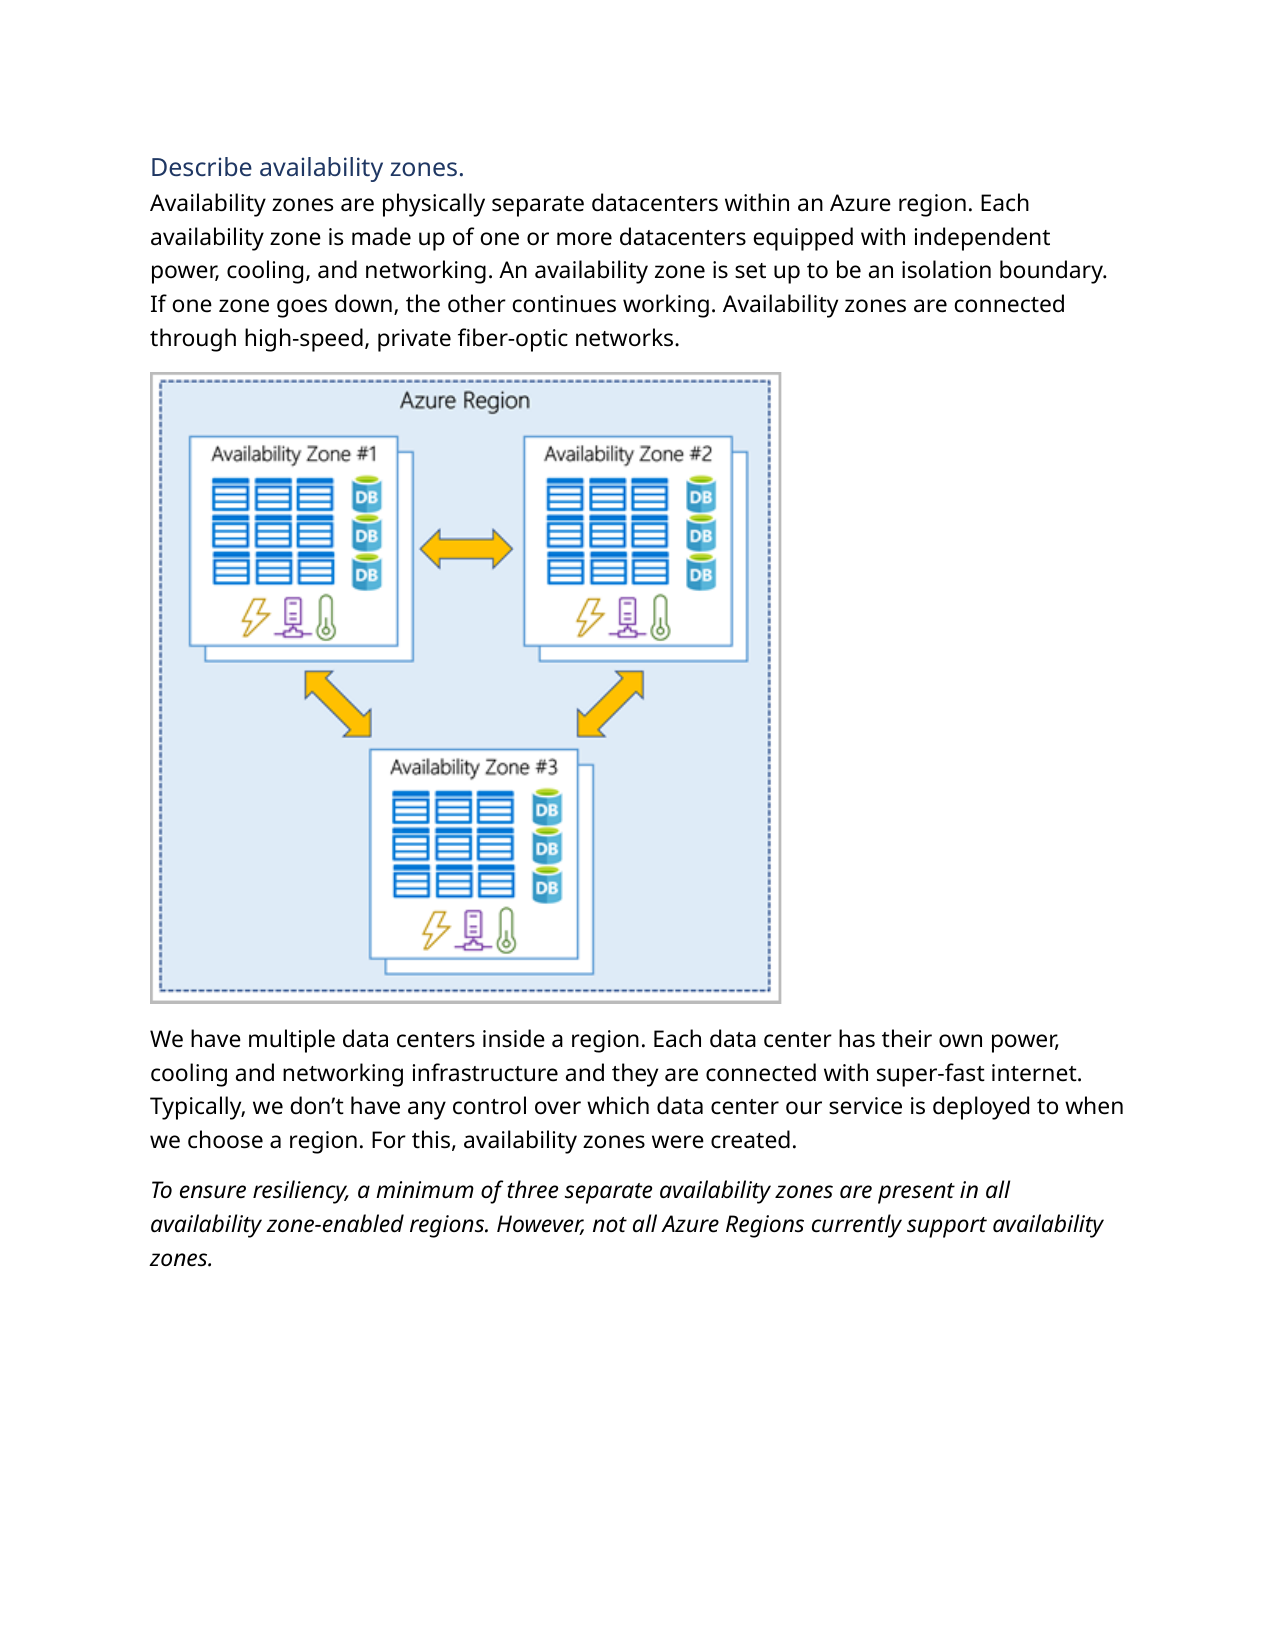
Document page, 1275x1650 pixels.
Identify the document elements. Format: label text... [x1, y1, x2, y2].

picture [150, 372, 782, 1004]
text Availability zones are physically separate datacenters within an Azure region. Each availability zone is made up of one or more datacenters equipped with independent power, cooling, and networking. An availability zone is set up to be an isolation boundary. If one zone goes down, the other continues working. Availability zones are connected through high-speed, private fiber-optic networks. [150, 187, 1125, 353]
text To ensure resiliency, a minimum of three separate availability zones are present in all availability zone-enabled regions. However, not all Azure Regions currently support availability zones. [150, 1174, 1125, 1273]
subtitle Describe availability zones. [150, 150, 1125, 184]
text We have multiple data centers inside a region. Each data center has their own power, cooling and networking infrastructure and they are connected with super-fast internet. Typically, we don’t have any control over which data center our service is deployed to when we choose a region. For this, availability zones were created. [150, 1023, 1125, 1155]
